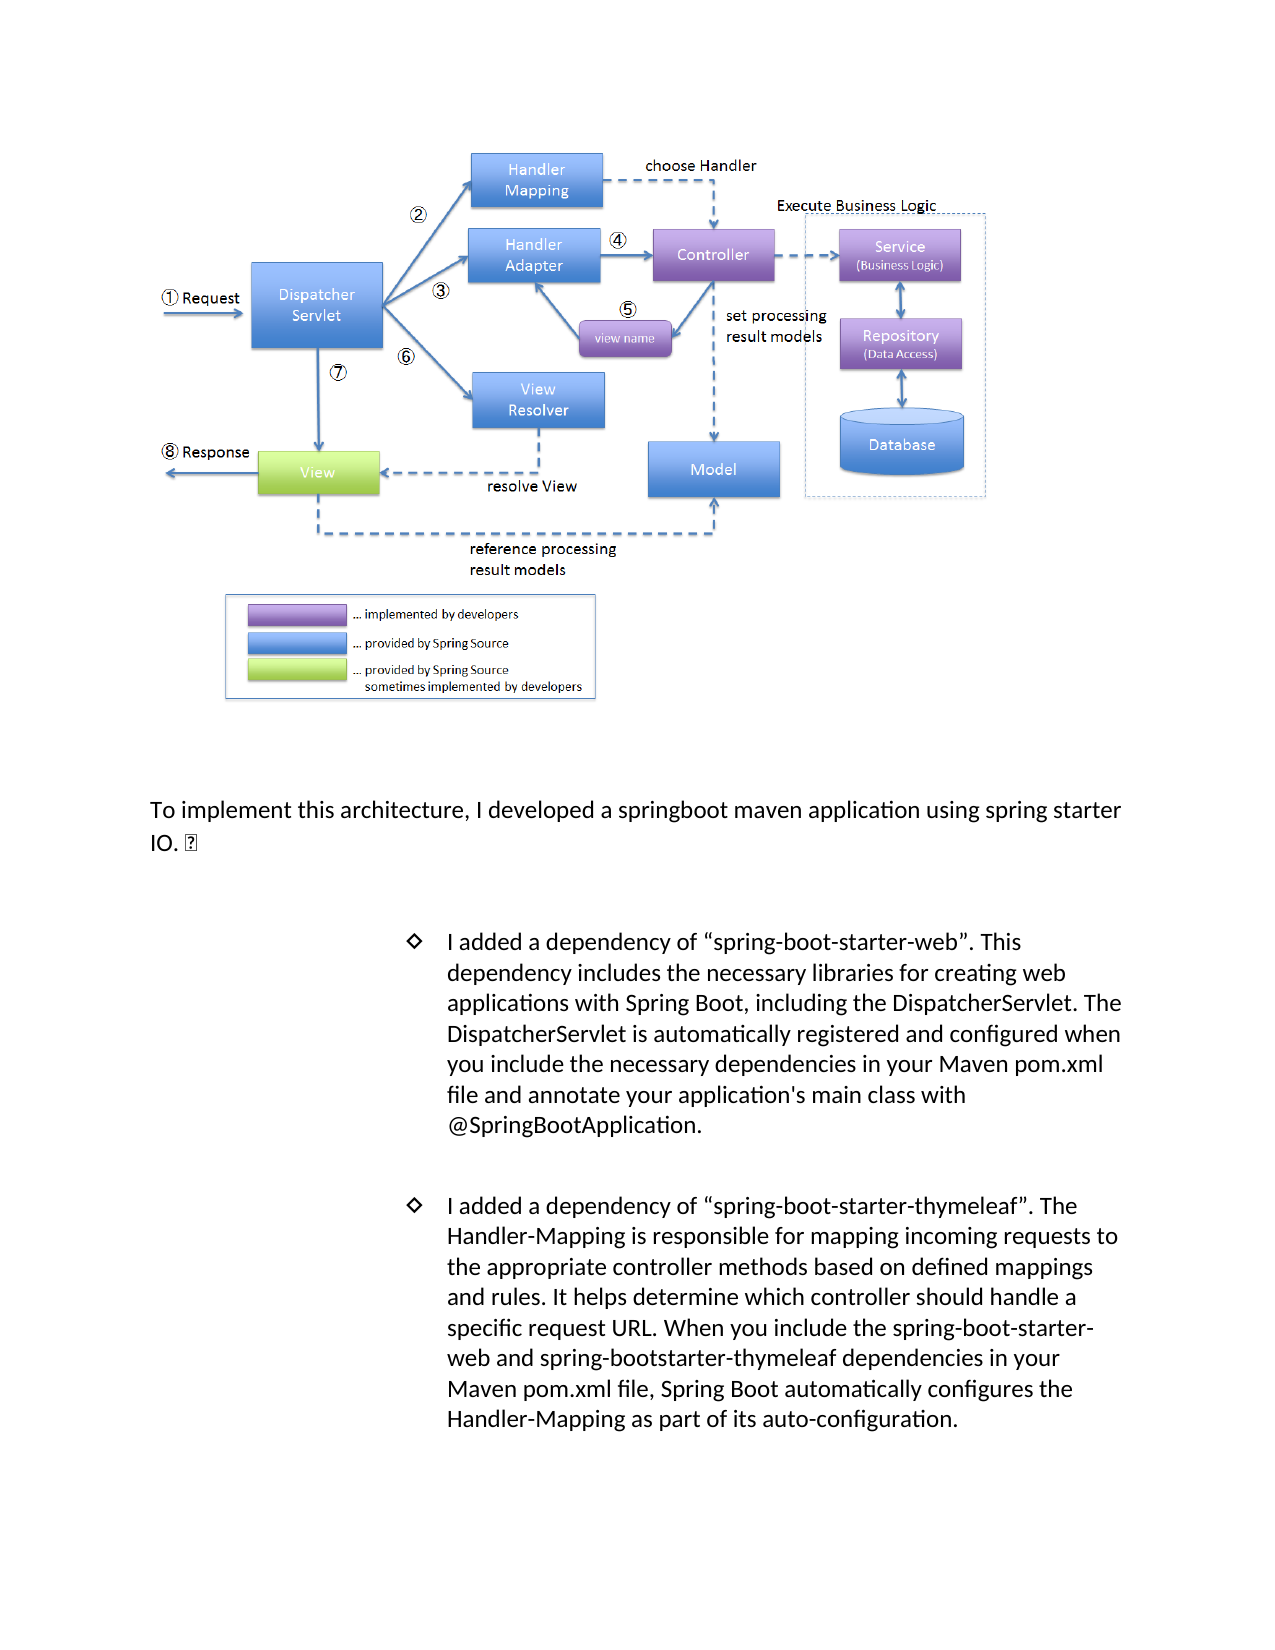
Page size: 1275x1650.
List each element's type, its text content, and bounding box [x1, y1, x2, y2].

picture [150, 150, 1014, 726]
list I added a dependency of “spring-boot-starter-web”. This dependency includes the necessary libraries for creating web applications with Spring Boot, including the DispatcherServlet. The DispatcherServlet is automatically registered and configured when you include the necessary dependencies in your Maven pom.xml file and annotate your application's main class with @SpringBootApplication. [403, 927, 1125, 1140]
list I added a dependency of “spring-boot-starter-thymeleaf”. The Handler-Mapping is responsible for mapping incoming requests to the appropriate controller methods based on defined mappings and rules. It helps determine which controller should handle a specific request URL. When you include the spring-boot-starter-web and spring-bootstarter-thymeleaf dependencies in your Maven pom.xml file, Spring Boot automatically configures the Handler-Mapping as part of its auto-configuration. [403, 1190, 1125, 1434]
text To implement this architecture, I developed a springboot maven application using spring starter IO.  [150, 794, 1125, 858]
